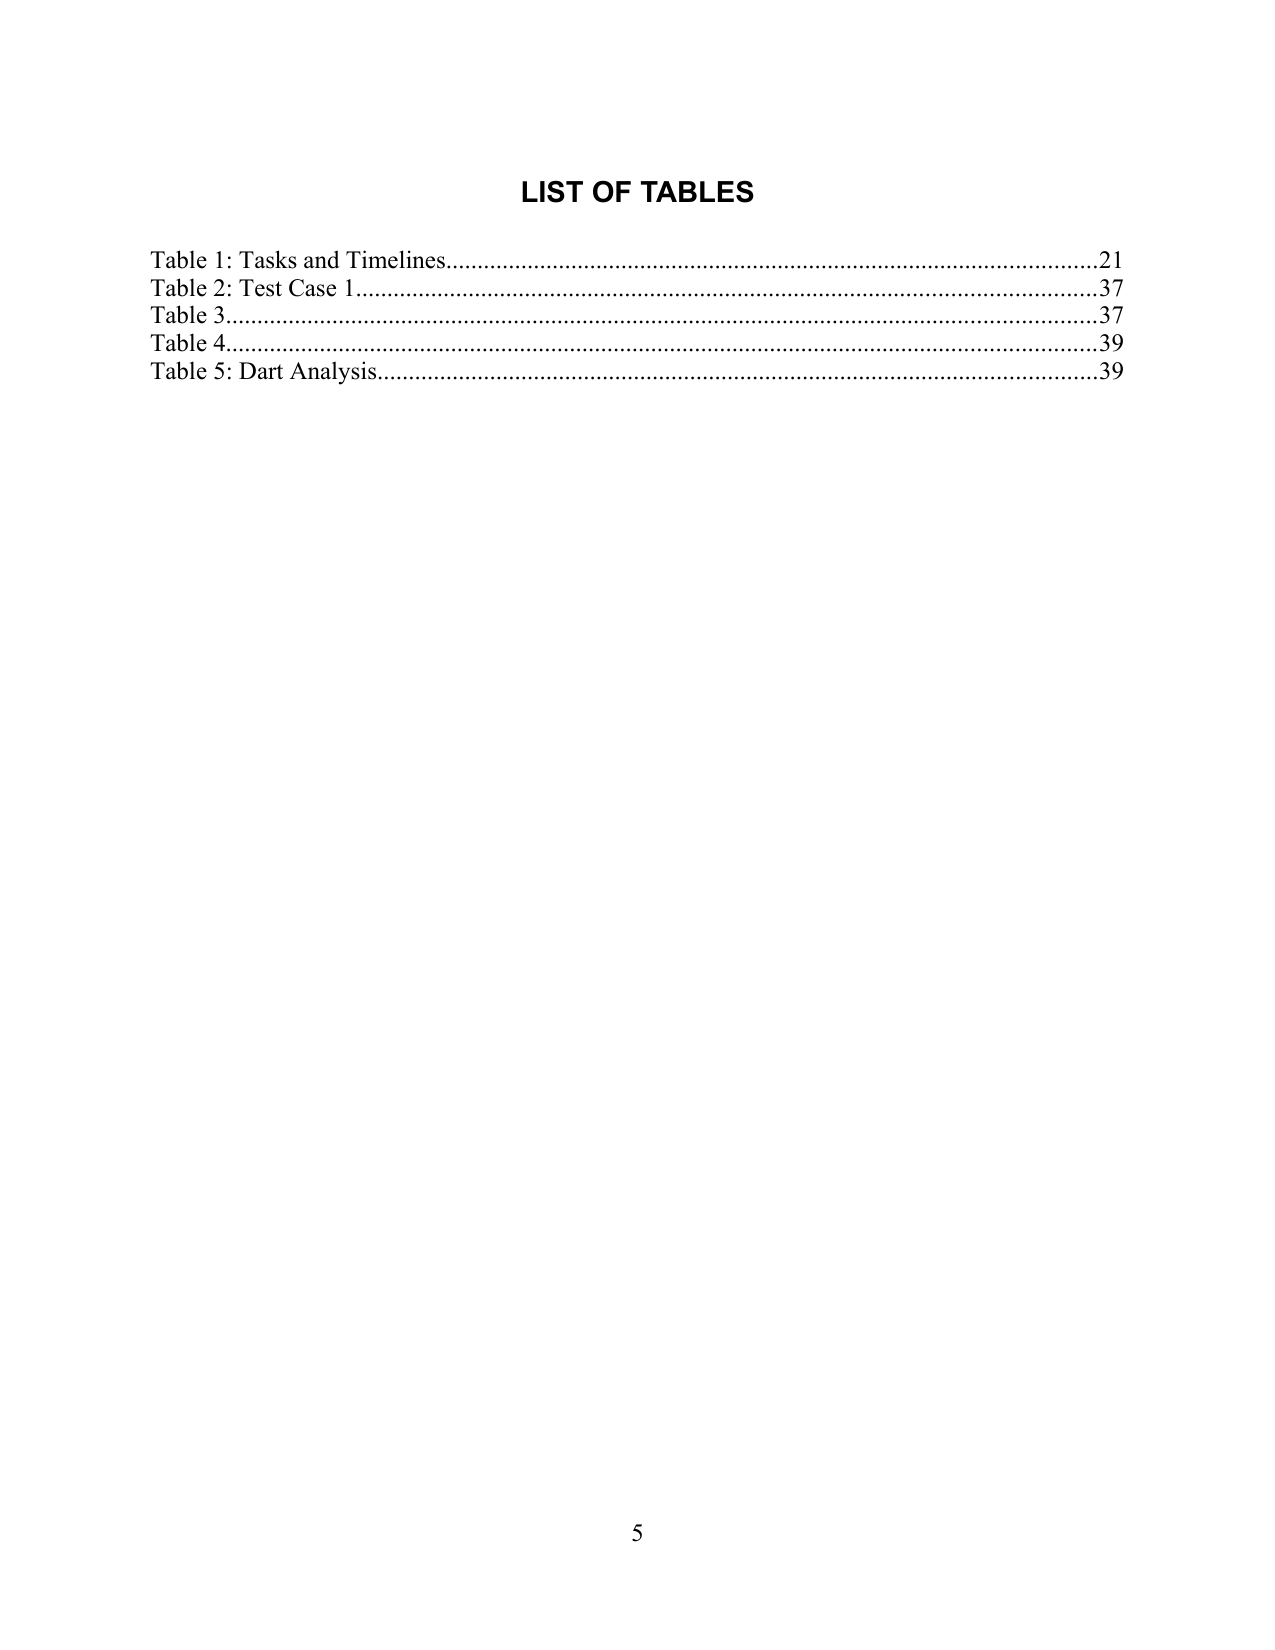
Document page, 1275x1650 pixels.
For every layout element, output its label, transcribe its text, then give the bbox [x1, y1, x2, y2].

subtitle LIST OF TABLES [150, 175, 1125, 208]
text Table 2: Test Case 1 37 [150, 274, 1125, 301]
text Table 5: Dart Analysis 39 [150, 357, 1125, 384]
text Table 3 37 [150, 301, 1125, 329]
text Table 4 39 [150, 329, 1125, 357]
text Table 1: Tasks and Timelines 21 [150, 246, 1125, 274]
